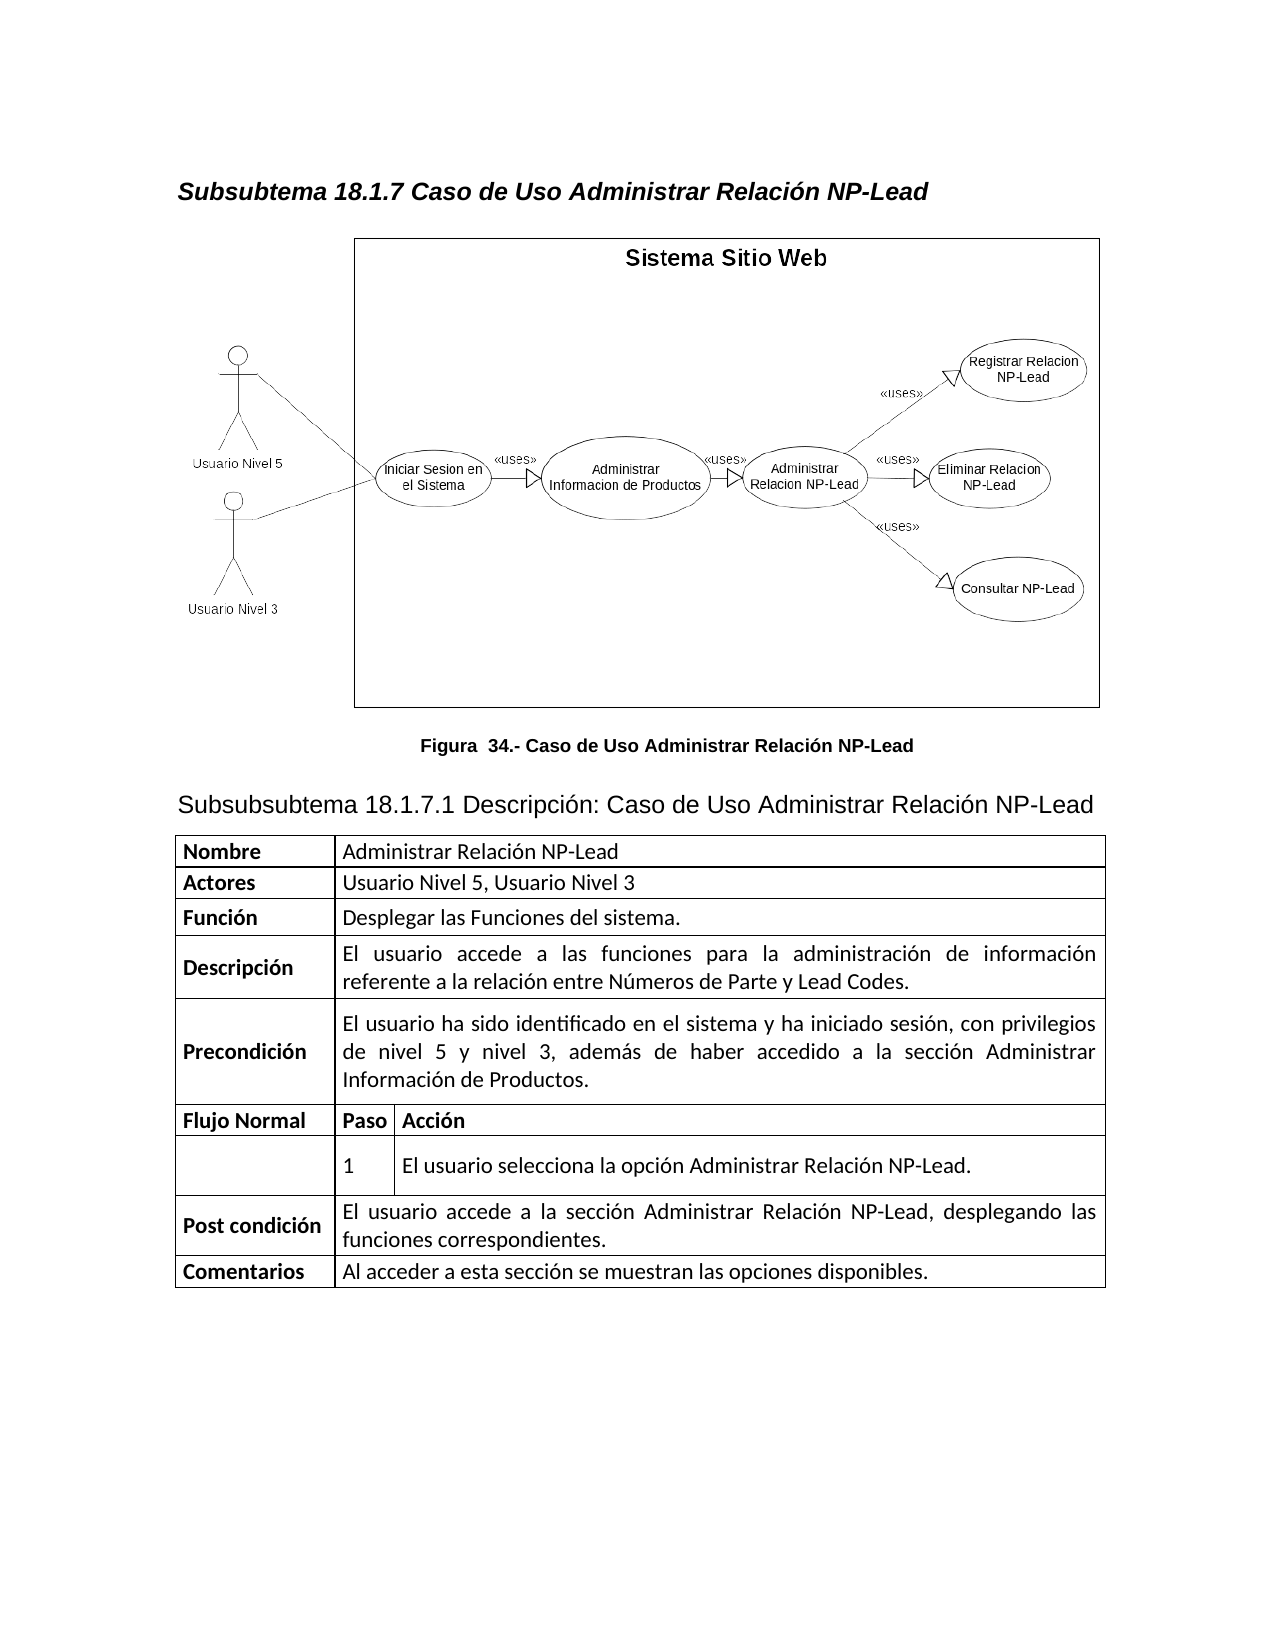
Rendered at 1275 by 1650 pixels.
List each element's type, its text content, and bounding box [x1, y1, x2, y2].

table_cell El usuario accede a las funciones para la administración de información referente a la relación entre Números de Parte y Lead Codes. [336, 936, 1105, 998]
table_cell Flujo Normal [176, 1105, 334, 1135]
table_cell Precondición [176, 999, 334, 1104]
table_cell Descripción [176, 936, 334, 998]
table_header Nombre [176, 836, 334, 866]
table_cell El usuario ha sido identificado en el sistema y ha iniciado sesión, con privilegios de nivel 5 y nivel 3, además de haber accedido a la sección Administrar Información de Productos. [336, 999, 1105, 1104]
table_cell El usuario selecciona la opción Administrar Relación NP-Lead. [395, 1136, 1105, 1194]
table_cell 1 [336, 1136, 394, 1194]
subtitle Descripción: Caso de Uso Administrar Relación NP-Lead [177, 789, 1157, 818]
table_cell Paso [336, 1105, 394, 1135]
table_cell Acción [395, 1105, 1105, 1135]
table_cell Usuario Nivel 5, Usuario Nivel 3 [336, 868, 1105, 898]
subtitle Caso de Uso Administrar Relación NP-Lead [177, 177, 1157, 206]
table_cell Comentarios [176, 1256, 334, 1287]
table_header Administrar Relación NP-Lead [336, 836, 1105, 866]
table_cell El usuario accede a la sección Administrar Relación NP-Lead, desplegando las funciones correspondientes. [336, 1196, 1105, 1255]
table_cell Desplegar las Funciones del sistema. [336, 899, 1105, 935]
table_cell [176, 1136, 334, 1194]
text Figura 34.- Caso de Uso Administrar Relación NP-Lead [177, 735, 1157, 756]
table_cell Post condición [176, 1196, 334, 1255]
table_cell Función [176, 899, 334, 935]
table_cell Al acceder a esta sección se muestran las opciones disponibles. [336, 1256, 1105, 1287]
table_cell Actores [176, 868, 334, 898]
